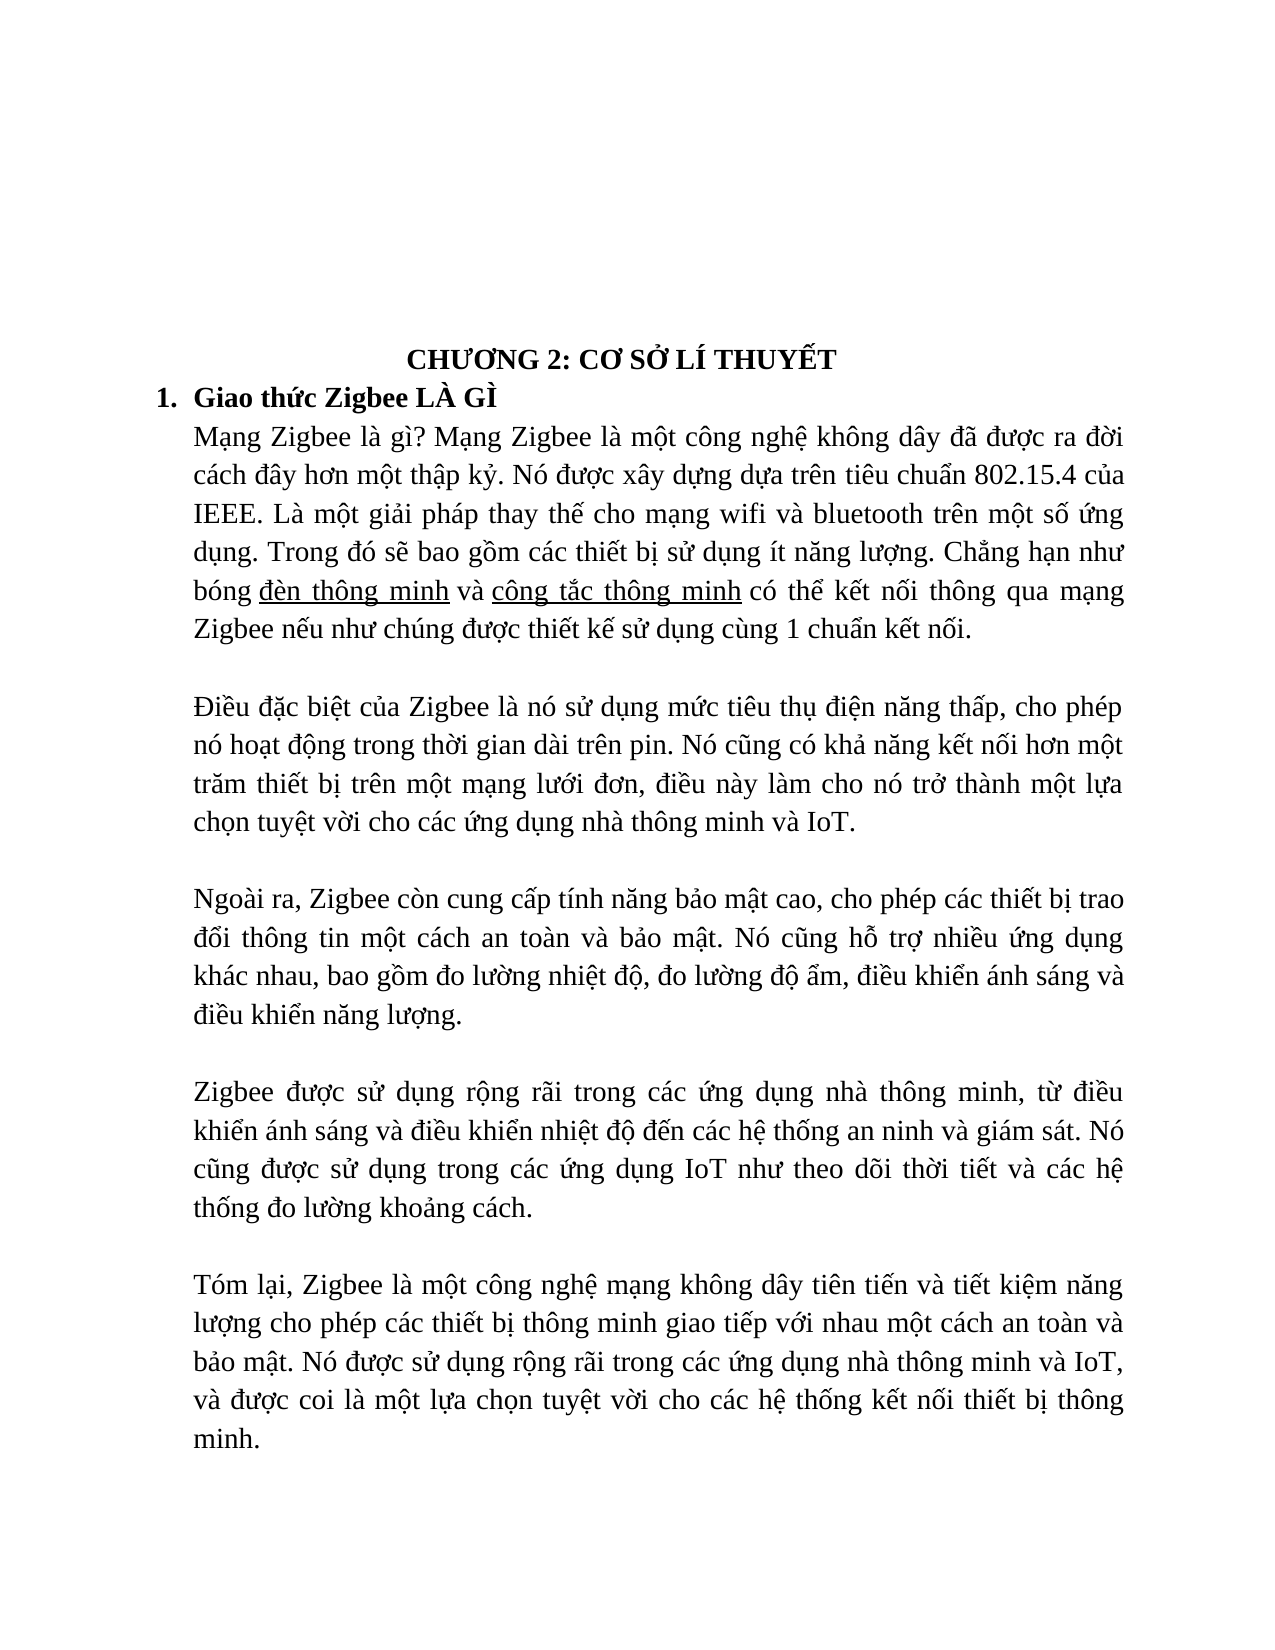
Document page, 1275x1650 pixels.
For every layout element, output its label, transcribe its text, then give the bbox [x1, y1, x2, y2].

list Giao thức Zigbee LÀ GÌ [156, 380, 1125, 414]
list Tóm lại, Zigbee là một công nghệ mạng không dây tiên tiến và tiết kiệm năng lượng cho phép các thiết bị thông minh giao tiếp với nhau một cách an toàn và bảo mật. Nó được sử dụng rộng rãi trong các ứng dụng nhà thông minh và IoT, và được coi là một lựa chọn tuyệt vời cho các hệ thống kết nối thiết bị thông minh. [193, 1267, 1125, 1454]
list Zigbee được sử dụng rộng rãi trong các ứng dụng nhà thông minh, từ điều khiển ánh sáng và điều khiển nhiệt độ đến các hệ thống an ninh và giám sát. Nó cũng được sử dụng trong các ứng dụng IoT như theo dõi thời tiết và các hệ thống đo lường khoảng cách. [193, 1074, 1125, 1223]
subtitle CHƯƠNG 2: CƠ SỞ LÍ THUYẾT [118, 342, 1125, 375]
list Mạng Zigbee là gì? Mạng Zigbee là một công nghệ không dây đã được ra đời cách đây hơn một thập kỷ. Nó được xây dựng dựa trên tiêu chuẩn 802.15.4 của IEEE. Là một giải pháp thay thế cho mạng wifi và bluetooth trên một số ứng dụng. Trong đó sẽ bao gồm các thiết bị sử dụng ít năng lượng. Chẳng hạn như bóng đèn thông minh và công tắc thông minh có thể kết nối thông qua mạng Zigbee nếu như chúng được thiết kế sử dụng cùng 1 chuẩn kết nối. [193, 419, 1125, 645]
list Điều đặc biệt của Zigbee là nó sử dụng mức tiêu thụ điện năng thấp, cho phép nó hoạt động trong thời gian dài trên pin. Nó cũng có khả năng kết nối hơn một trăm thiết bị trên một mạng lưới đơn, điều này làm cho nó trở thành một lựa chọn tuyệt vời cho các ứng dụng nhà thông minh và IoT. [193, 689, 1125, 838]
list Ngoài ra, Zigbee còn cung cấp tính năng bảo mật cao, cho phép các thiết bị trao đổi thông tin một cách an toàn và bảo mật. Nó cũng hỗ trợ nhiều ứng dụng khác nhau, bao gồm đo lường nhiệt độ, đo lường độ ẩm, điều khiển ánh sáng và điều khiển năng lượng. [193, 881, 1125, 1031]
